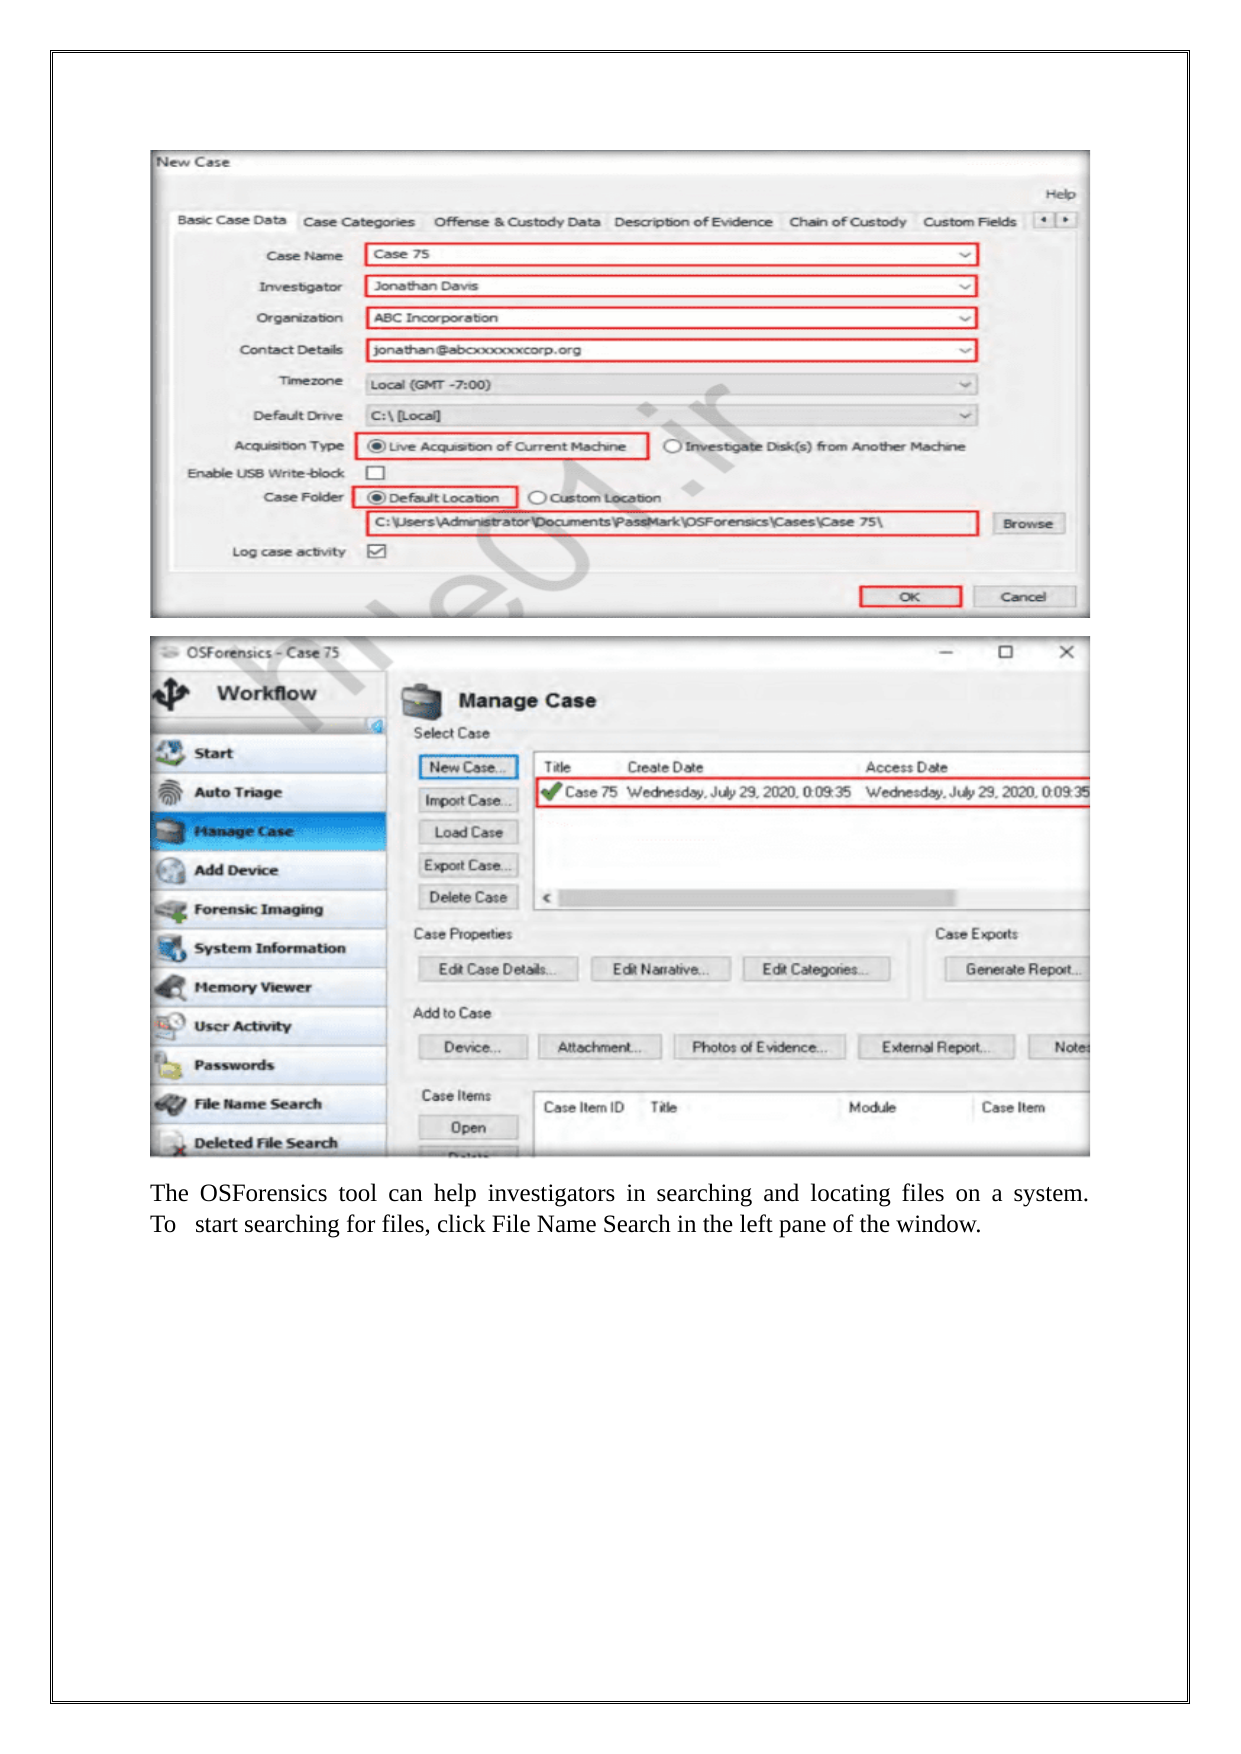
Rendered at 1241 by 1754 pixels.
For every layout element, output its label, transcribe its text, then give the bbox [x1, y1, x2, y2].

picture [150, 636, 1091, 1159]
picture [150, 150, 1091, 618]
text The OSForensics tool can help investigators in searching and locating files on a system. To start searching for files, click File Name Search in the left pane of the window. [150, 1178, 1090, 1237]
